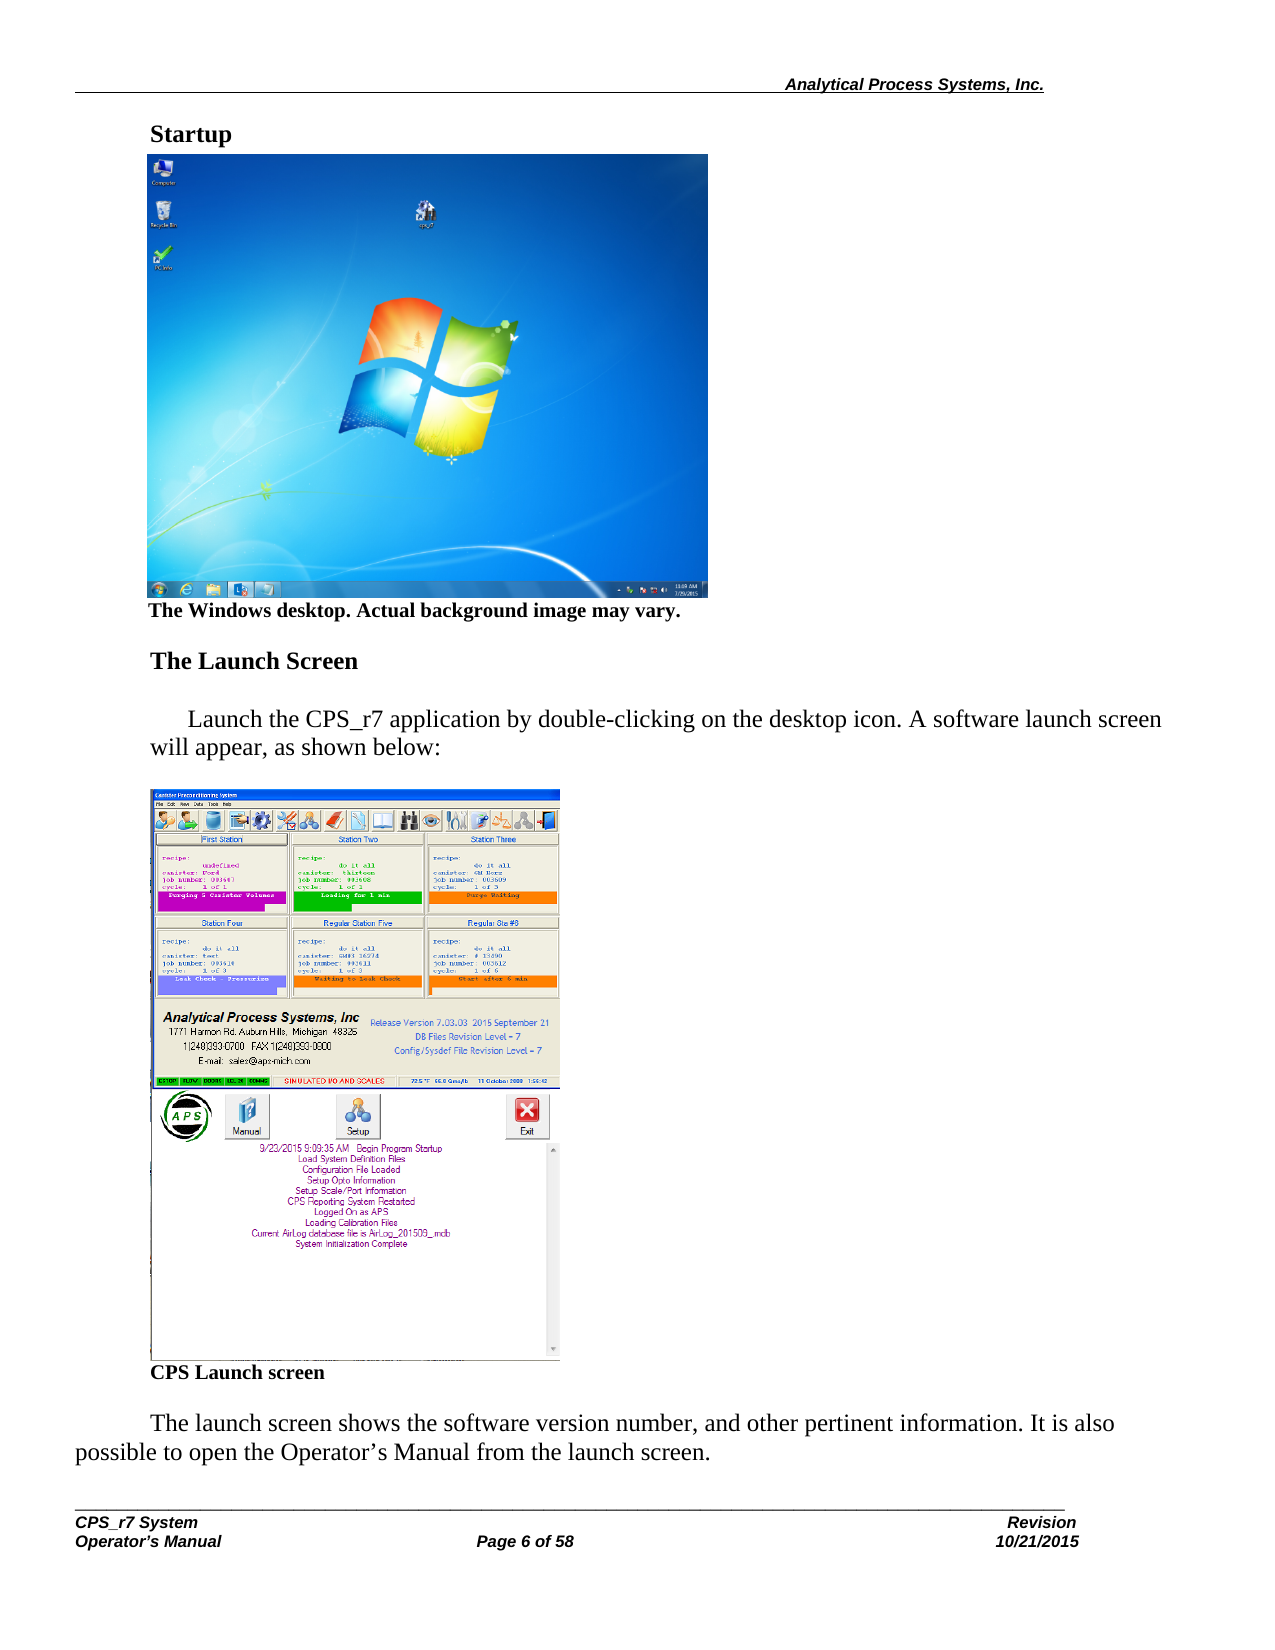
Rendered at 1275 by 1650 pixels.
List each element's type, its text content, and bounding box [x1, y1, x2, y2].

picture [150, 789, 560, 1361]
text The Windows desktop. Actual background image may vary. [75, 598, 1200, 622]
text The launch screen shows the software version number, and other pertinent information. It is also possible to open the Operator’s Manual from the launch screen. [75, 1408, 1200, 1466]
picture [147, 154, 708, 598]
subtitle Startup [75, 119, 1200, 148]
text CPS Launch screen [75, 1360, 1200, 1384]
text The Launch Screen [75, 646, 1200, 675]
text Launch the CPS_r7 application by double-clicking on the desktop icon. A software launch screen will appear, as shown below: [150, 704, 1200, 761]
